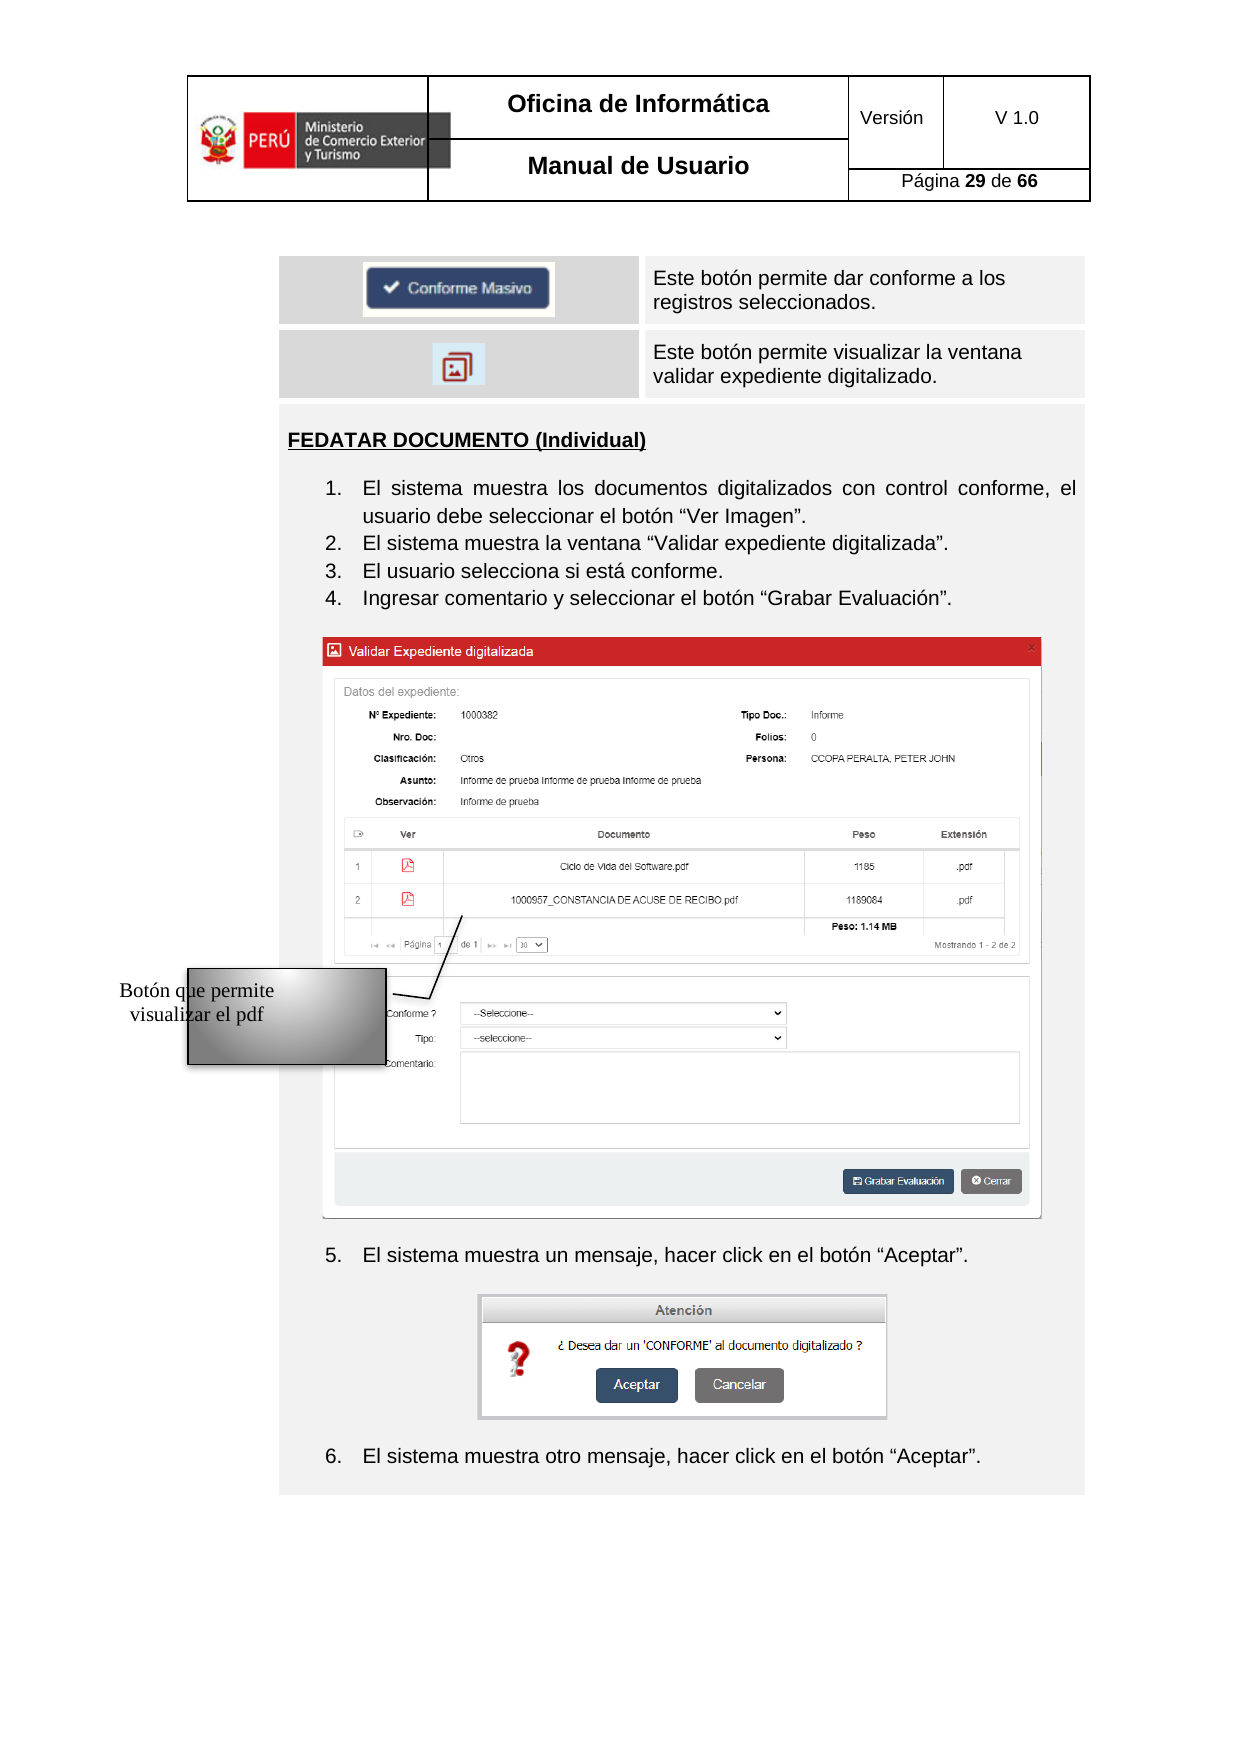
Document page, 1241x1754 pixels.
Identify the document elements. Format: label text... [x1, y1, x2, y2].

picture [432, 343, 485, 385]
picture [322, 637, 1042, 1219]
table_cell Este botón permite dar conforme a los registros seleccionados. [645, 256, 1085, 324]
table_cell [279, 256, 639, 324]
picture [429, 111, 452, 138]
picture [362, 262, 555, 317]
table_cell Este botón permite visualizar la ventana validar expediente digitalizado. [645, 330, 1085, 398]
picture [477, 1294, 888, 1420]
table_cell [279, 330, 639, 398]
picture [192, 111, 427, 170]
picture [429, 140, 452, 170]
